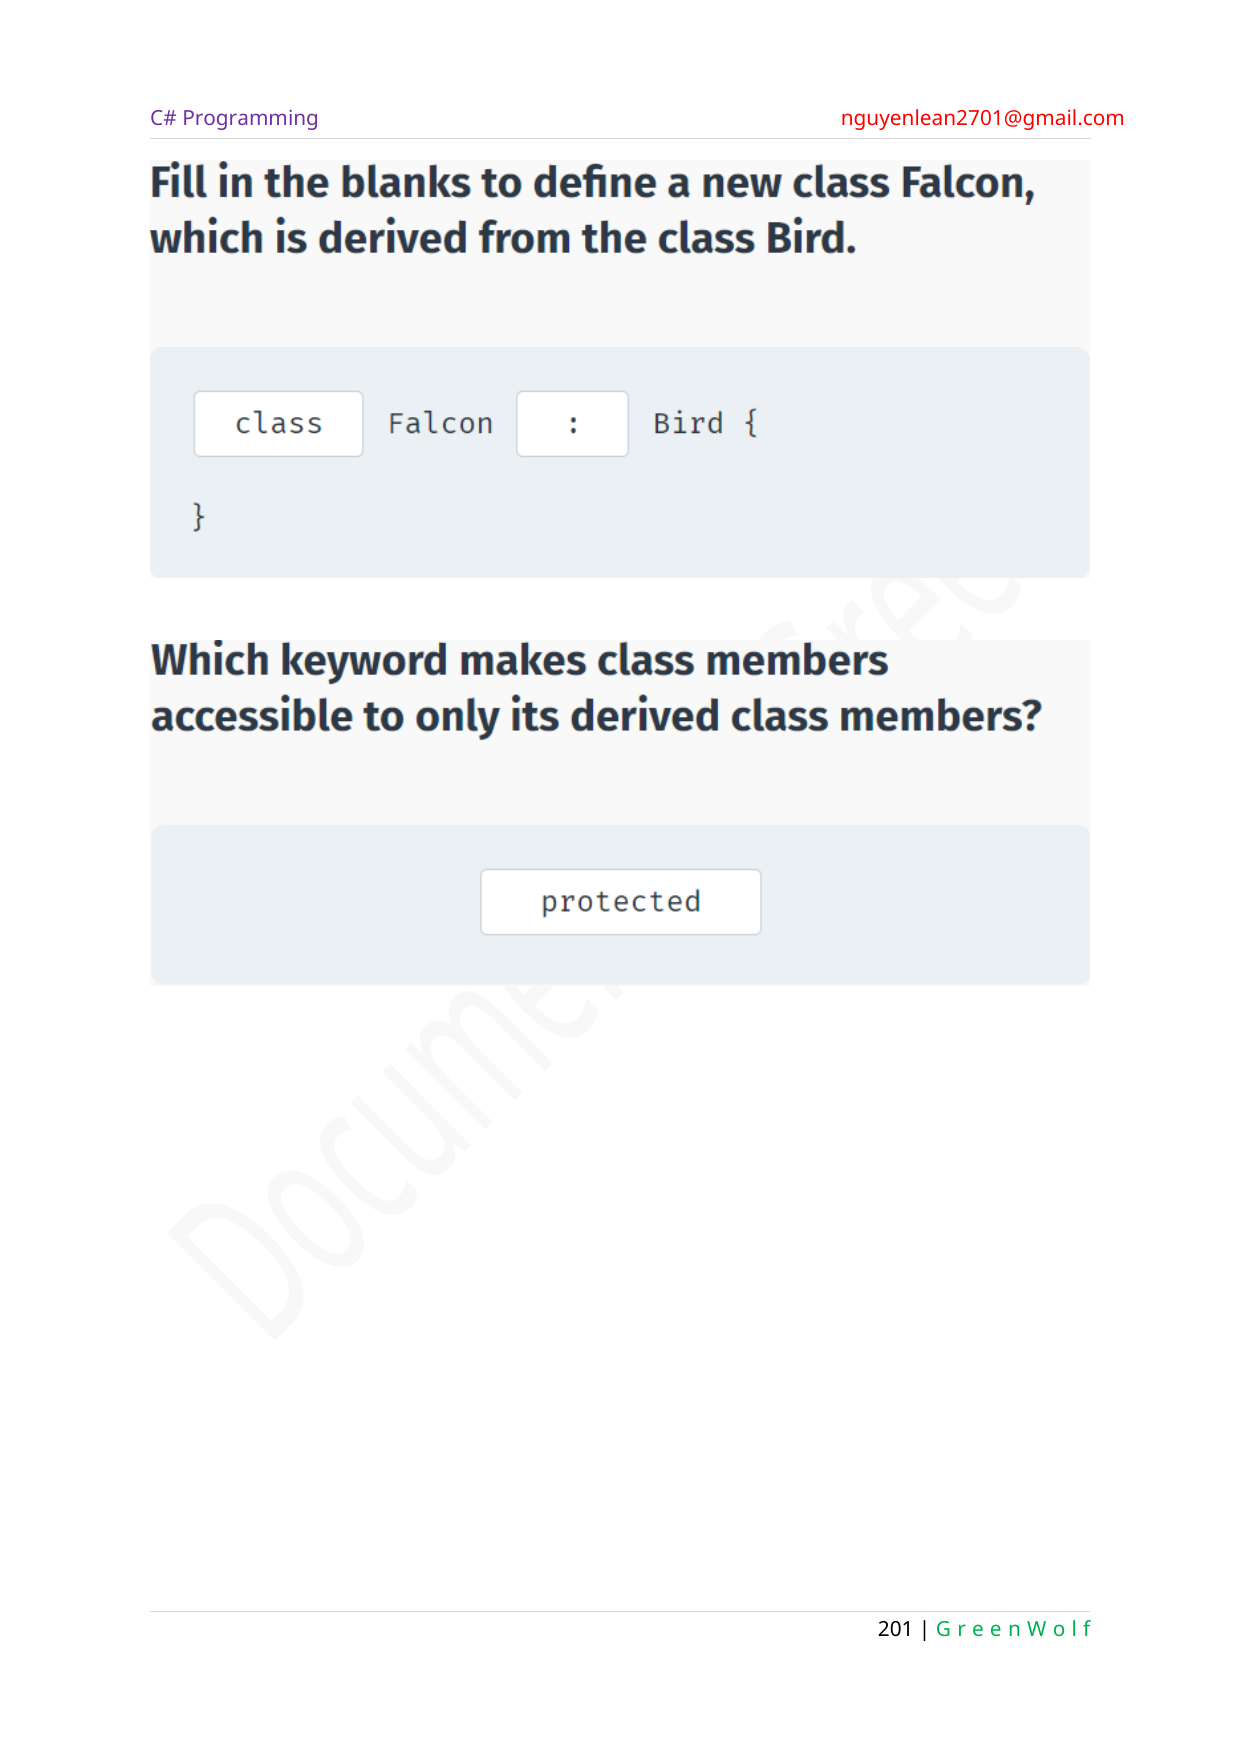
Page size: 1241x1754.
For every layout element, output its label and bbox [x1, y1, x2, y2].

picture [150, 640, 1091, 986]
picture [150, 160, 1091, 578]
